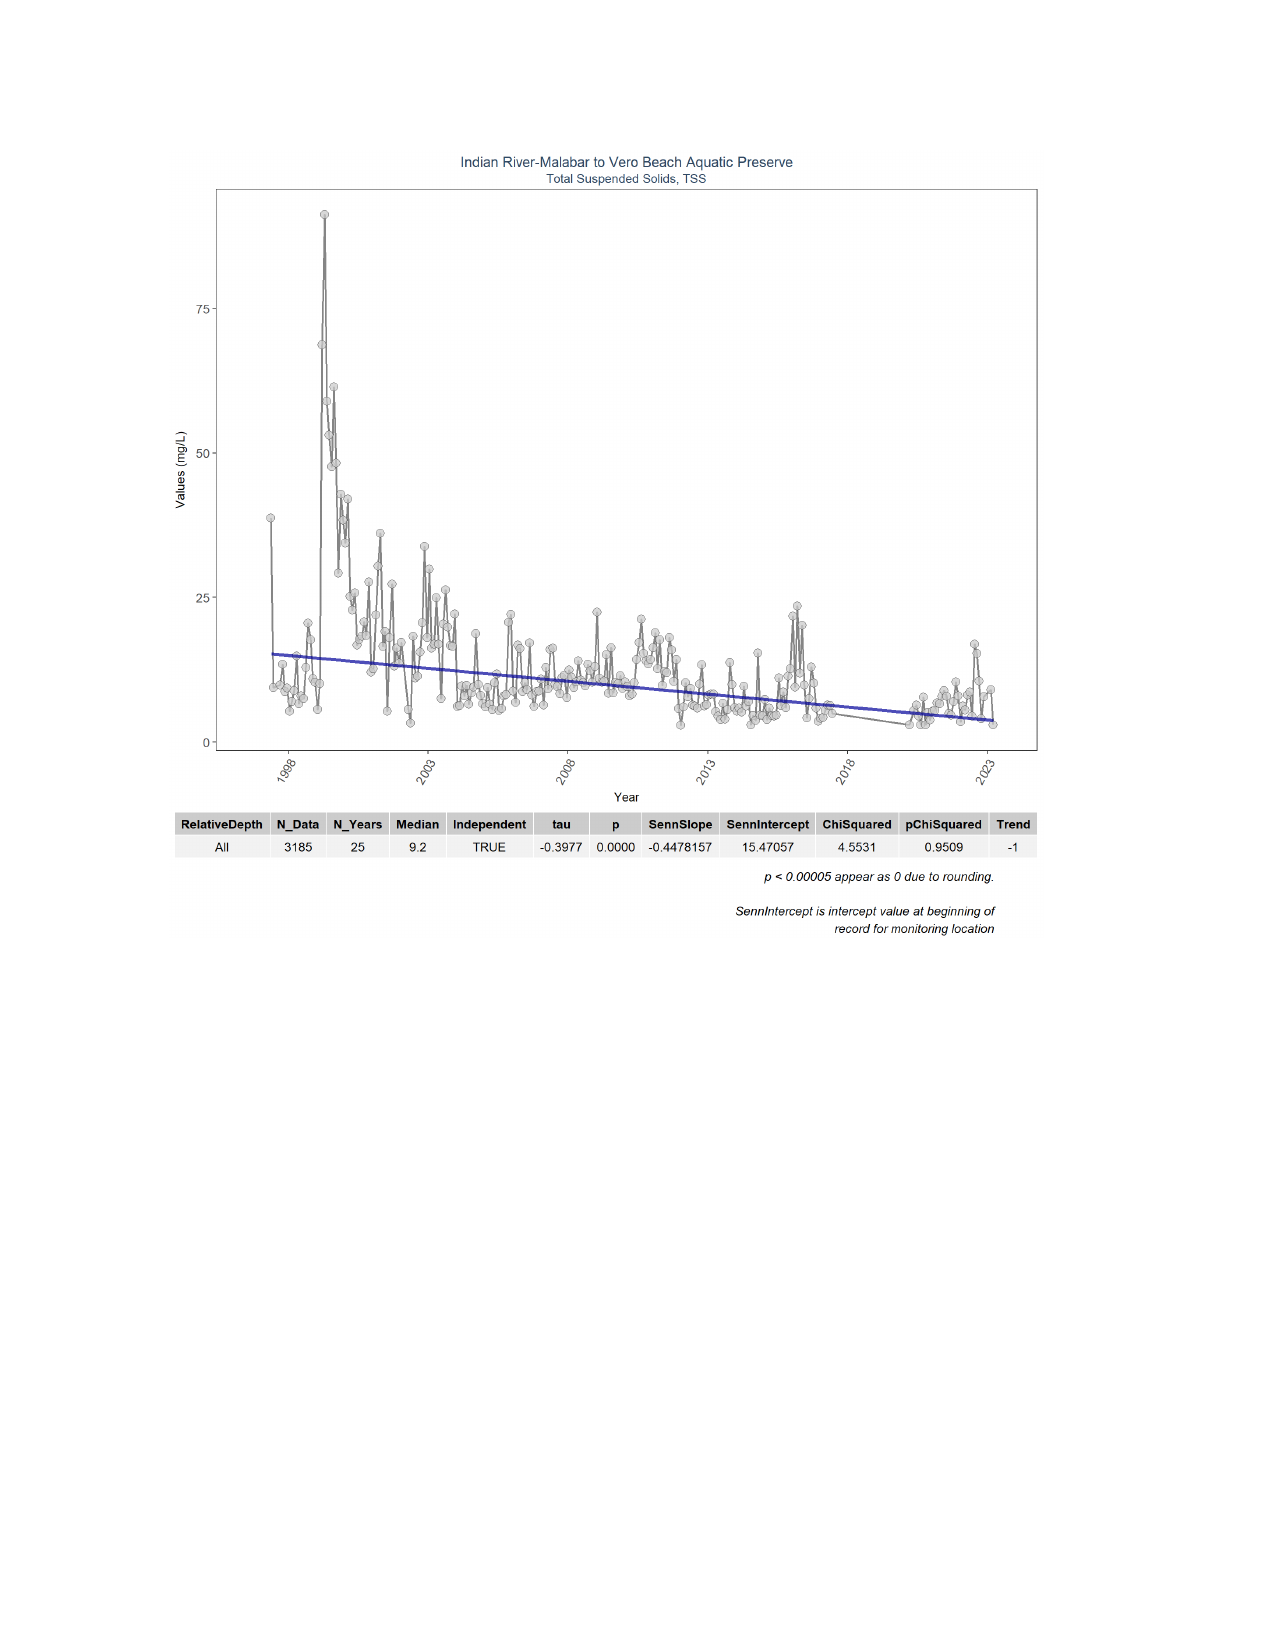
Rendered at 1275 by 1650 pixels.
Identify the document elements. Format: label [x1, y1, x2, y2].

picture [168, 150, 1044, 938]
